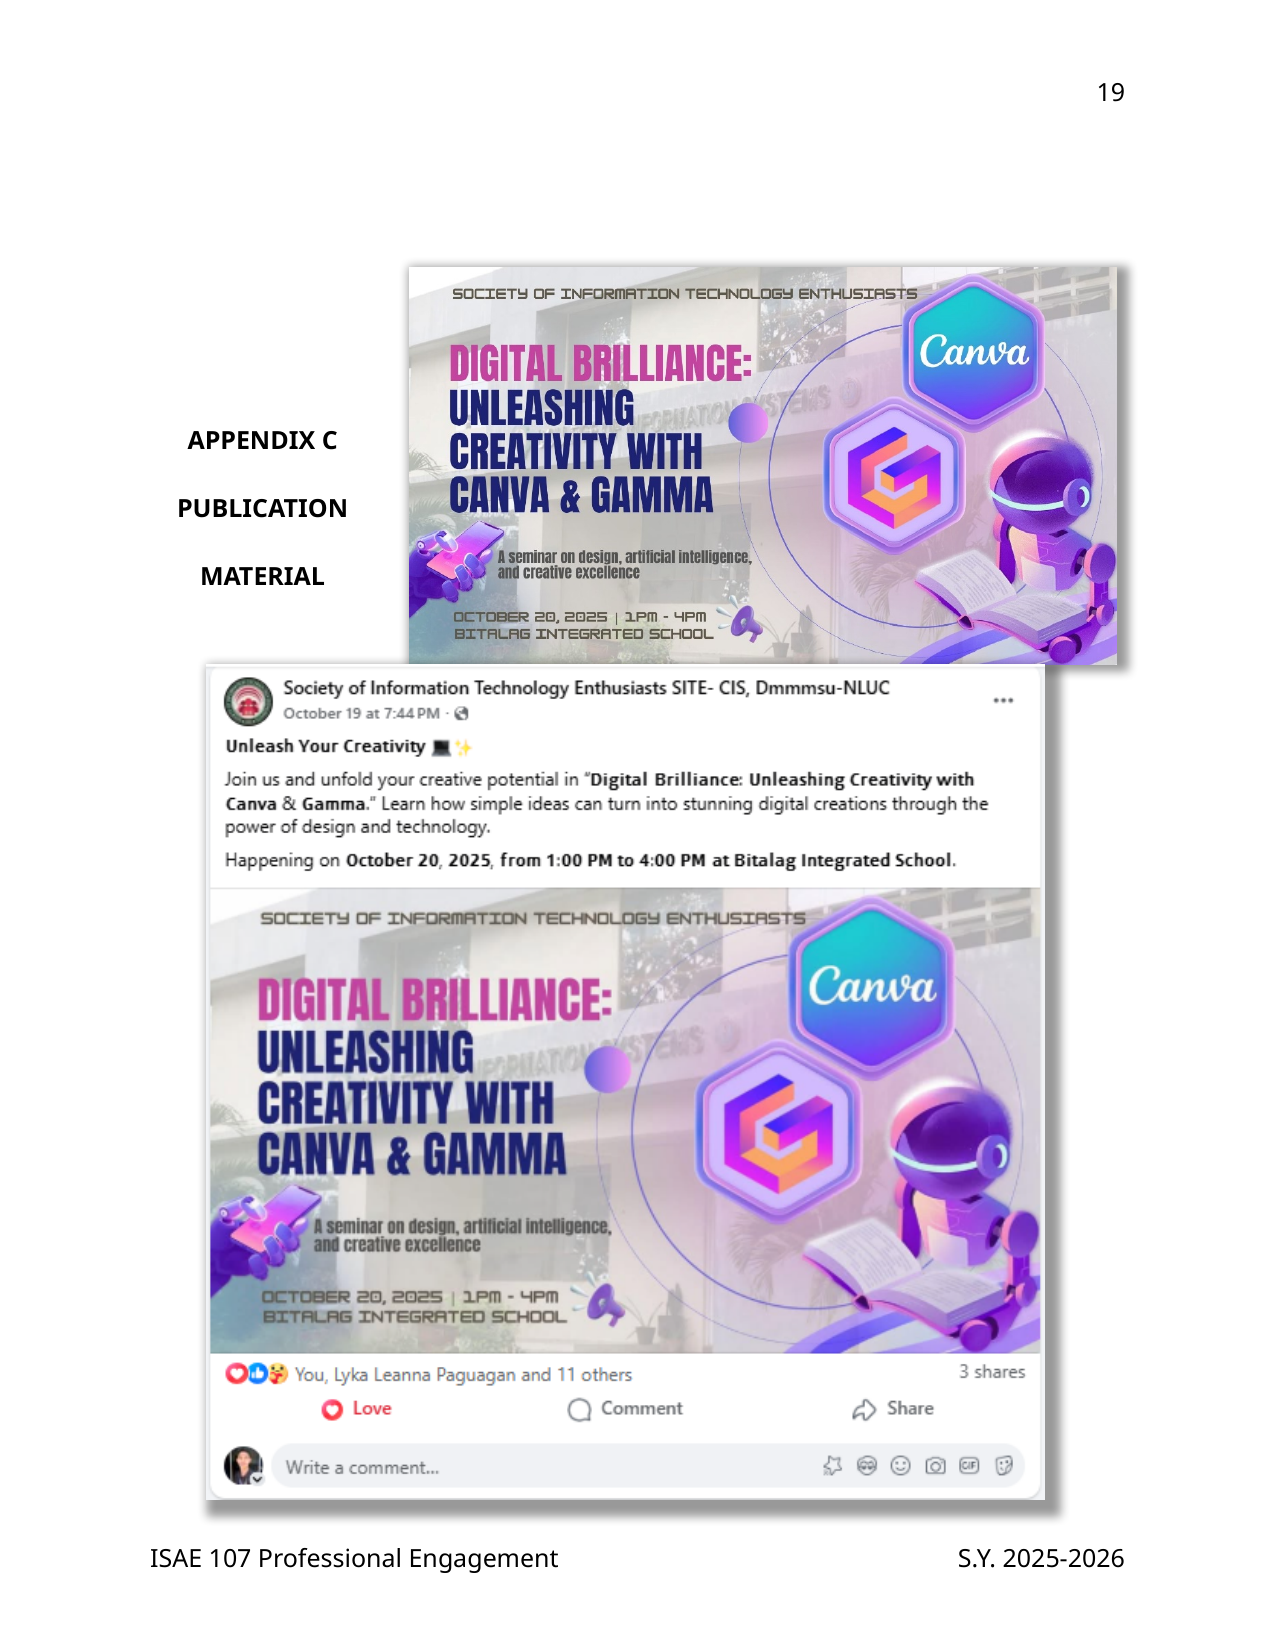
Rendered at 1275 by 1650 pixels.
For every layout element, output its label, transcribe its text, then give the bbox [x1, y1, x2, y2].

picture [206, 267, 1117, 1500]
text PUBLICATION MATERIAL [150, 491, 401, 593]
text APPENDIX C [150, 422, 401, 457]
